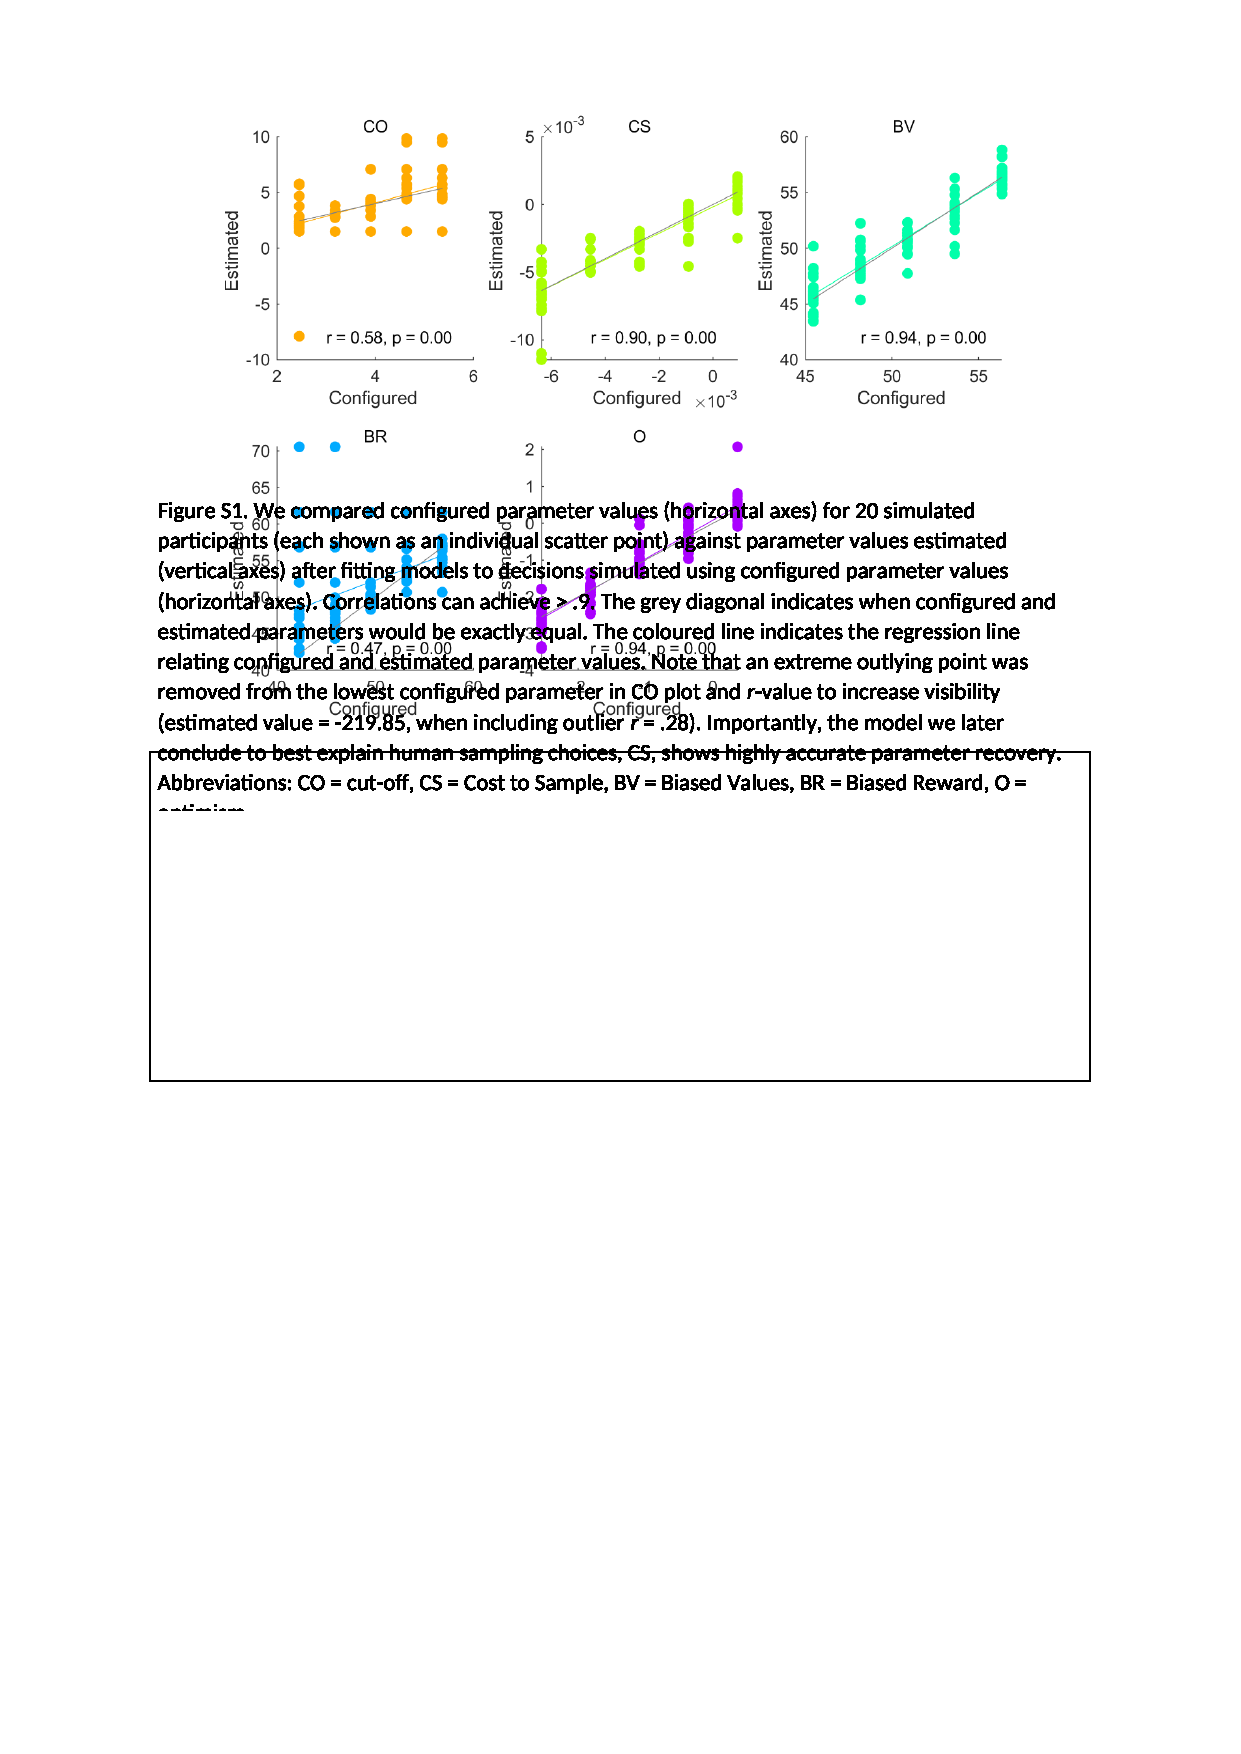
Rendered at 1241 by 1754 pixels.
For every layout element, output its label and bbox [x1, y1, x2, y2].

picture [150, 87, 1091, 742]
